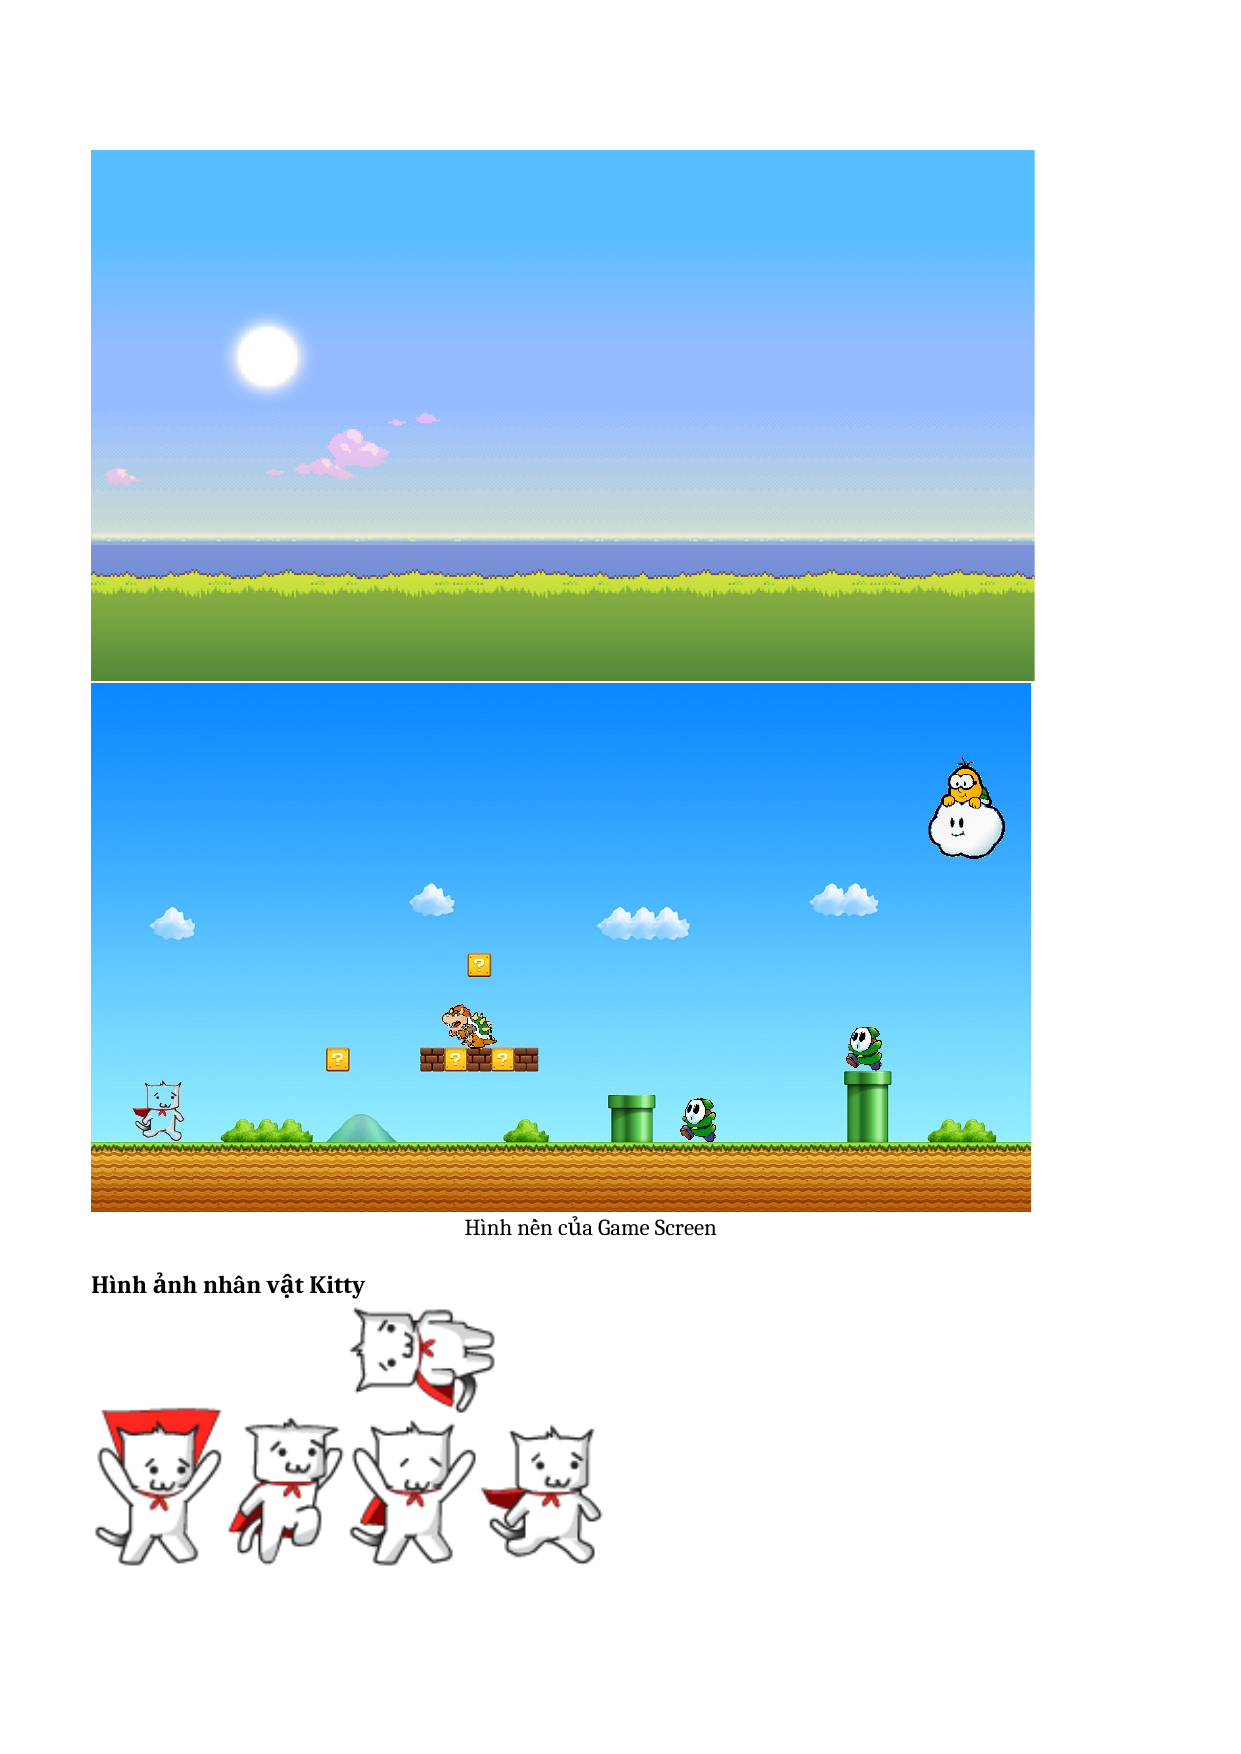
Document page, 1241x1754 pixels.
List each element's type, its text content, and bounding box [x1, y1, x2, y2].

picture [91, 1302, 624, 1570]
picture [91, 683, 1032, 1212]
text Hình nền của Game Screen [91, 1214, 1090, 1241]
picture [91, 150, 1035, 681]
text Hình ảnh nhân vật Kitty [91, 1271, 1090, 1300]
